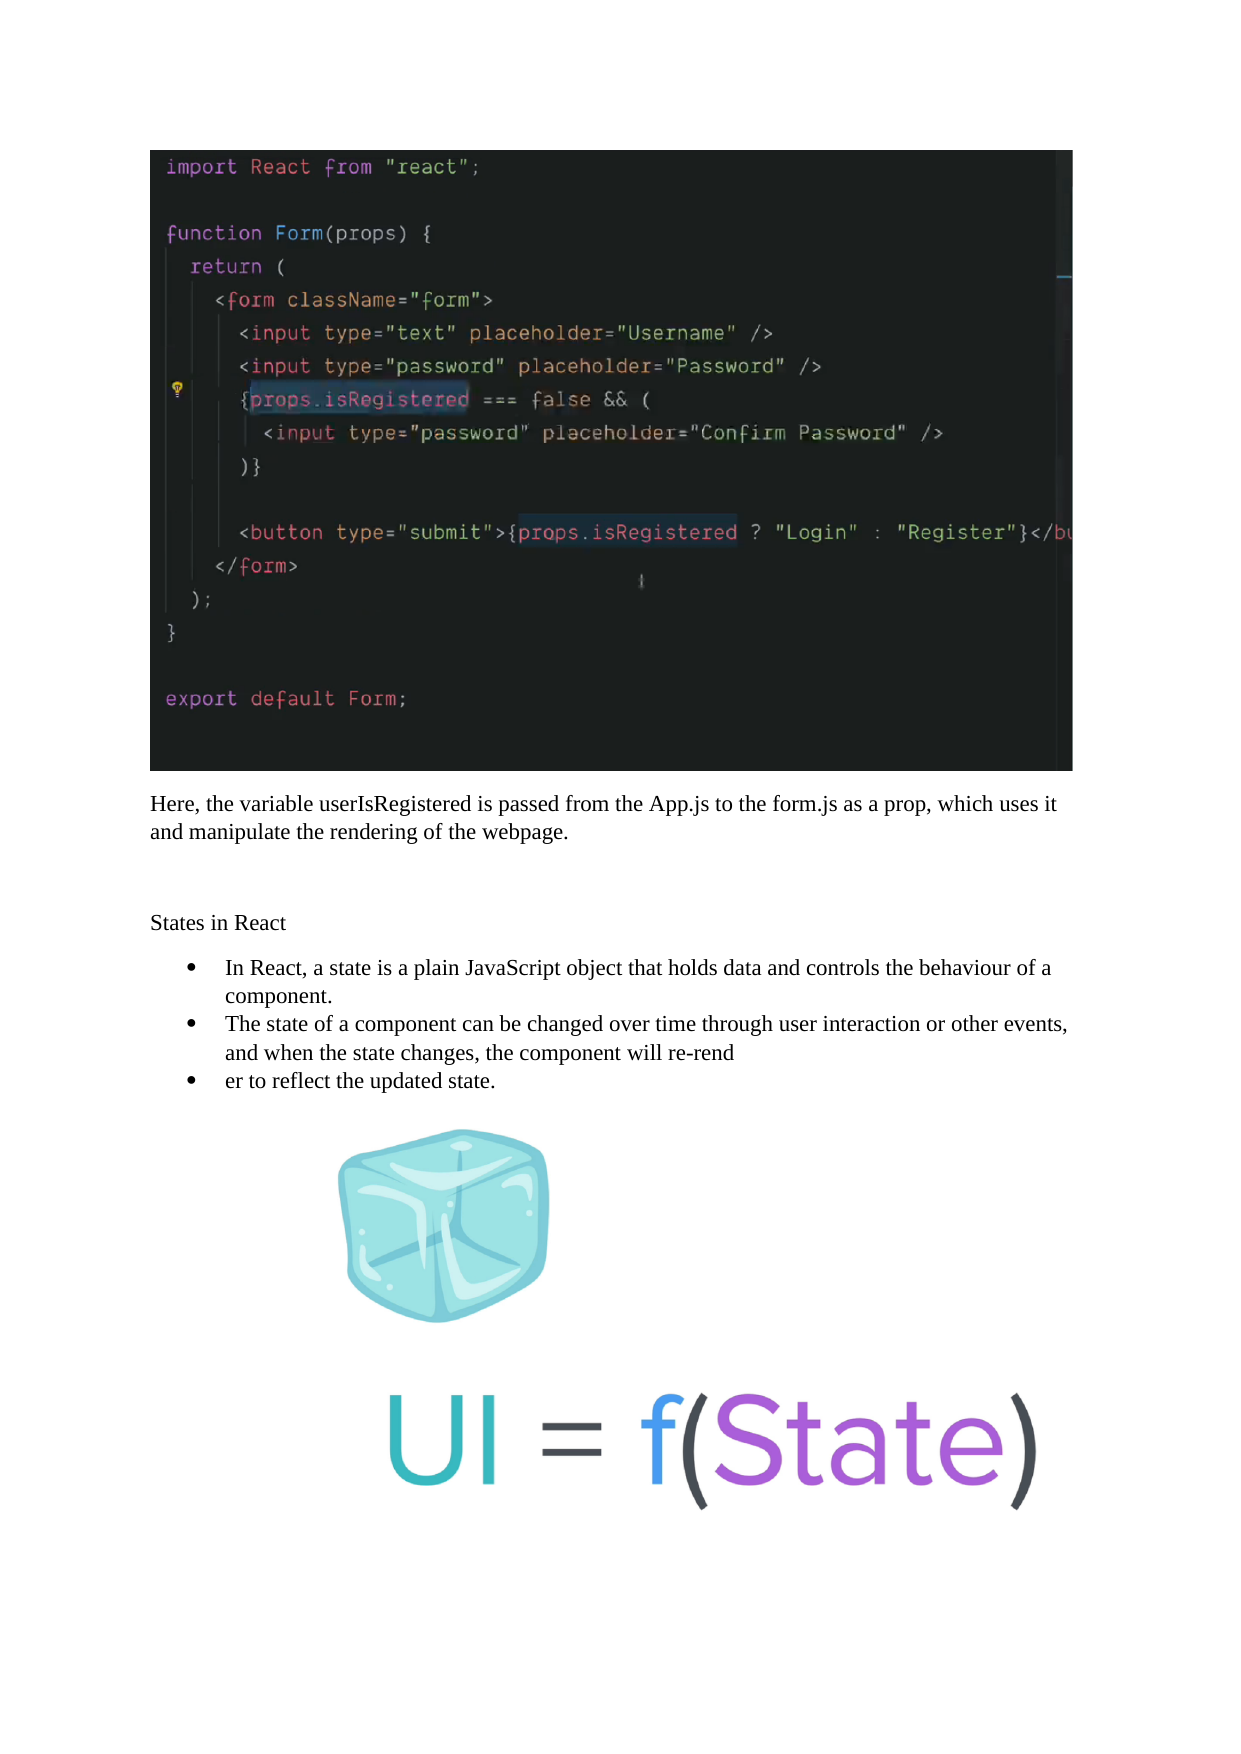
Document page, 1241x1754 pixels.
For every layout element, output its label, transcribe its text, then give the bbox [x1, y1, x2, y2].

text Here, the variable userIsRegistered is passed from the App.js to the form.js as a prop, which uses it and manipulate the rendering of the webpage. [150, 790, 1090, 845]
picture [225, 1095, 1166, 1525]
list In React, a state is a plain JavaScript object that holds data and controls the behaviour of a component. [187, 954, 1090, 1008]
list The state of a component can be changed over time through user interaction or other events, and when the state changes, the component will re-rend [187, 1011, 1090, 1065]
list er to reflect the updated state. [187, 1067, 1090, 1094]
text States in React [150, 908, 1090, 935]
picture [150, 150, 1073, 771]
